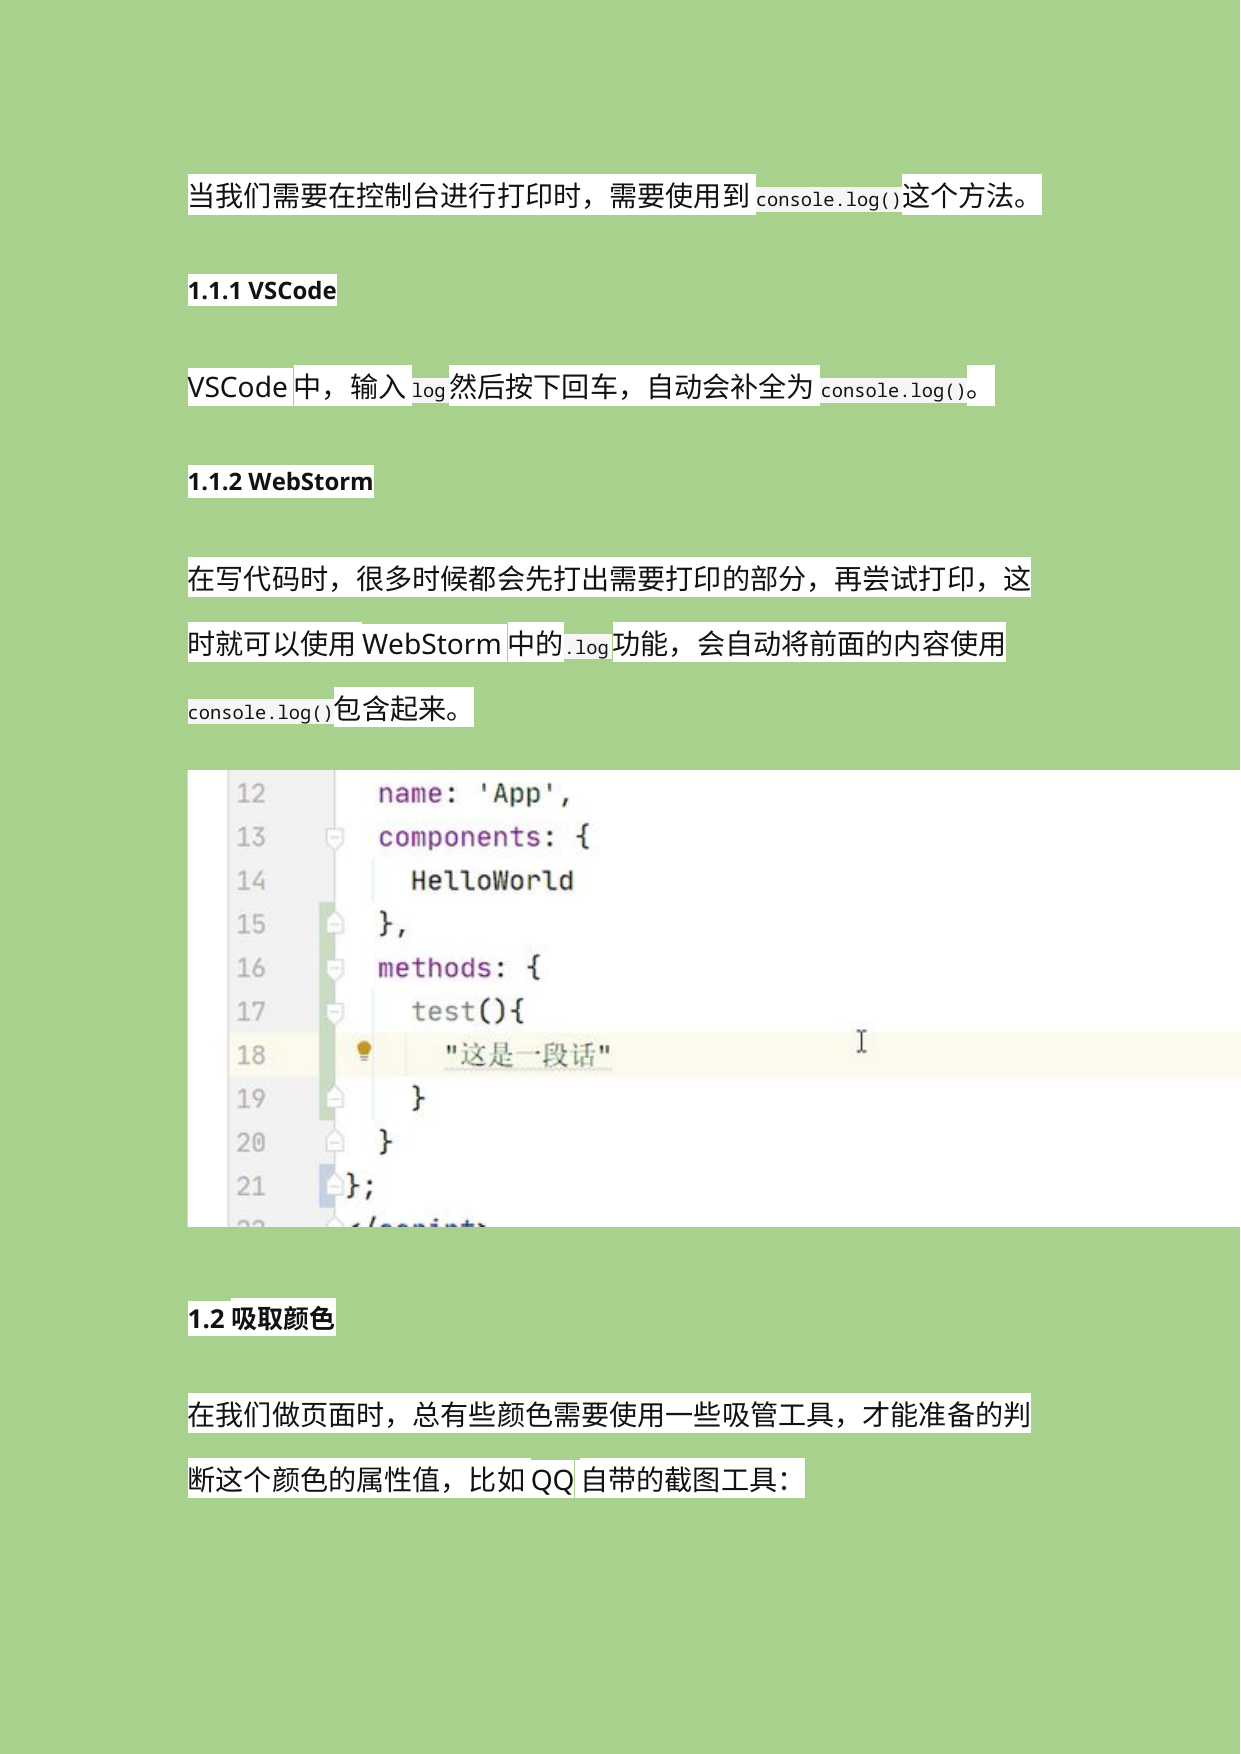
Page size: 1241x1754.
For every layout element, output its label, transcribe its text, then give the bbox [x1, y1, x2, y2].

text VSCode中，输入log然后按下回车，自动会补全为console.log()。 [187, 353, 1053, 418]
text 在写代码时，很多时候都会先打出需要打印的部分，再尝试打印，这时就可以使用WebStorm中的.log功能，会自动将前面的内容使用console.log()包含起来。 [187, 544, 1053, 739]
text 在我们做页面时，总有些颜色需要使用一些吸管工具，才能准备的判断这个颜色的属性值，比如QQ自带的截图工具： [187, 1380, 1053, 1510]
text 当我们需要在控制台进行打印时，需要使用到console.log()这个方法。 [187, 162, 1053, 227]
subtitle 1.1.1 VSCode [187, 258, 1053, 323]
picture [187, 770, 1241, 1227]
subtitle 1.2 吸取颜色 [187, 1285, 1053, 1350]
subtitle 1.1.2 WebStorm [187, 449, 1053, 514]
